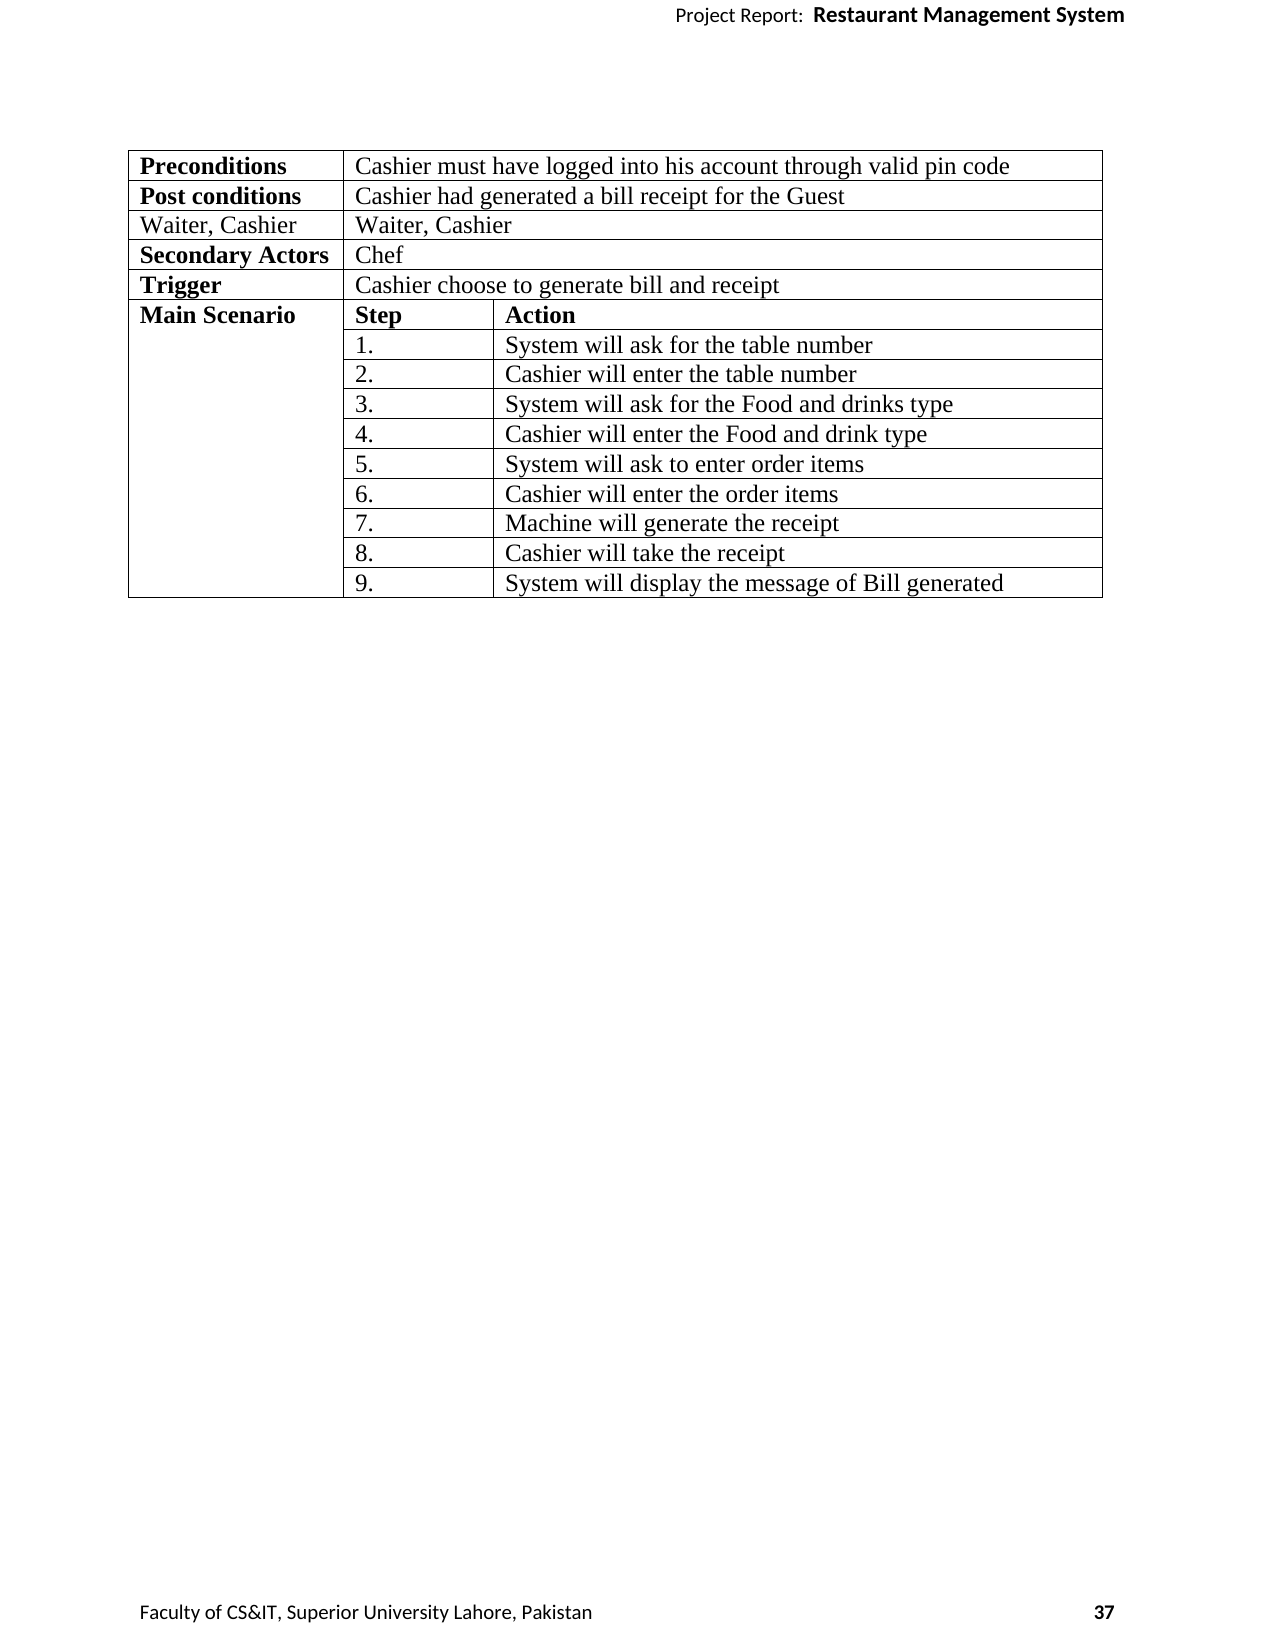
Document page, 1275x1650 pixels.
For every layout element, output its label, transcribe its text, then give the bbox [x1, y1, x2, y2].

table_cell Waiter, Cashier [129, 211, 343, 239]
table_cell Cashier will enter the order items [494, 479, 1102, 507]
table_cell 5. [344, 449, 493, 478]
table_cell Action [494, 300, 1102, 329]
table_cell System will ask for the table number [494, 330, 1102, 358]
table_cell 1. [344, 330, 493, 358]
table_cell Post conditions [129, 181, 343, 209]
table_cell 8. [344, 538, 493, 567]
table_cell System will ask to enter order items [494, 449, 1102, 478]
table_cell Main Scenario [129, 300, 343, 597]
table_cell 2. [344, 360, 493, 388]
table_cell 9. [344, 568, 493, 597]
table_cell Machine will generate the receipt [494, 509, 1102, 537]
table_cell Waiter, Cashier [344, 211, 1102, 239]
table_cell Trigger [129, 270, 343, 299]
table_cell Secondary Actors [129, 240, 343, 269]
table_cell Cashier will enter the table number [494, 360, 1102, 388]
table_cell Cashier had generated a bill receipt for the Guest [344, 181, 1102, 209]
table_cell Cashier choose to generate bill and receipt [344, 270, 1102, 299]
table_cell System will ask for the Food and drinks type [494, 389, 1102, 418]
table_cell Preconditions [129, 151, 343, 180]
table_cell System will display the message of Bill generated [494, 568, 1102, 597]
table_cell Cashier will take the receipt [494, 538, 1102, 567]
table_cell Cashier will enter the Food and drink type [494, 419, 1102, 448]
table_cell Chef [344, 240, 1102, 269]
table_cell 3. [344, 389, 493, 418]
table_cell 6. [344, 479, 493, 507]
table_cell Step [344, 300, 493, 329]
table_cell Cashier must have logged into his account through valid pin code [344, 151, 1102, 180]
table_cell 4. [344, 419, 493, 448]
table_cell 7. [344, 509, 493, 537]
